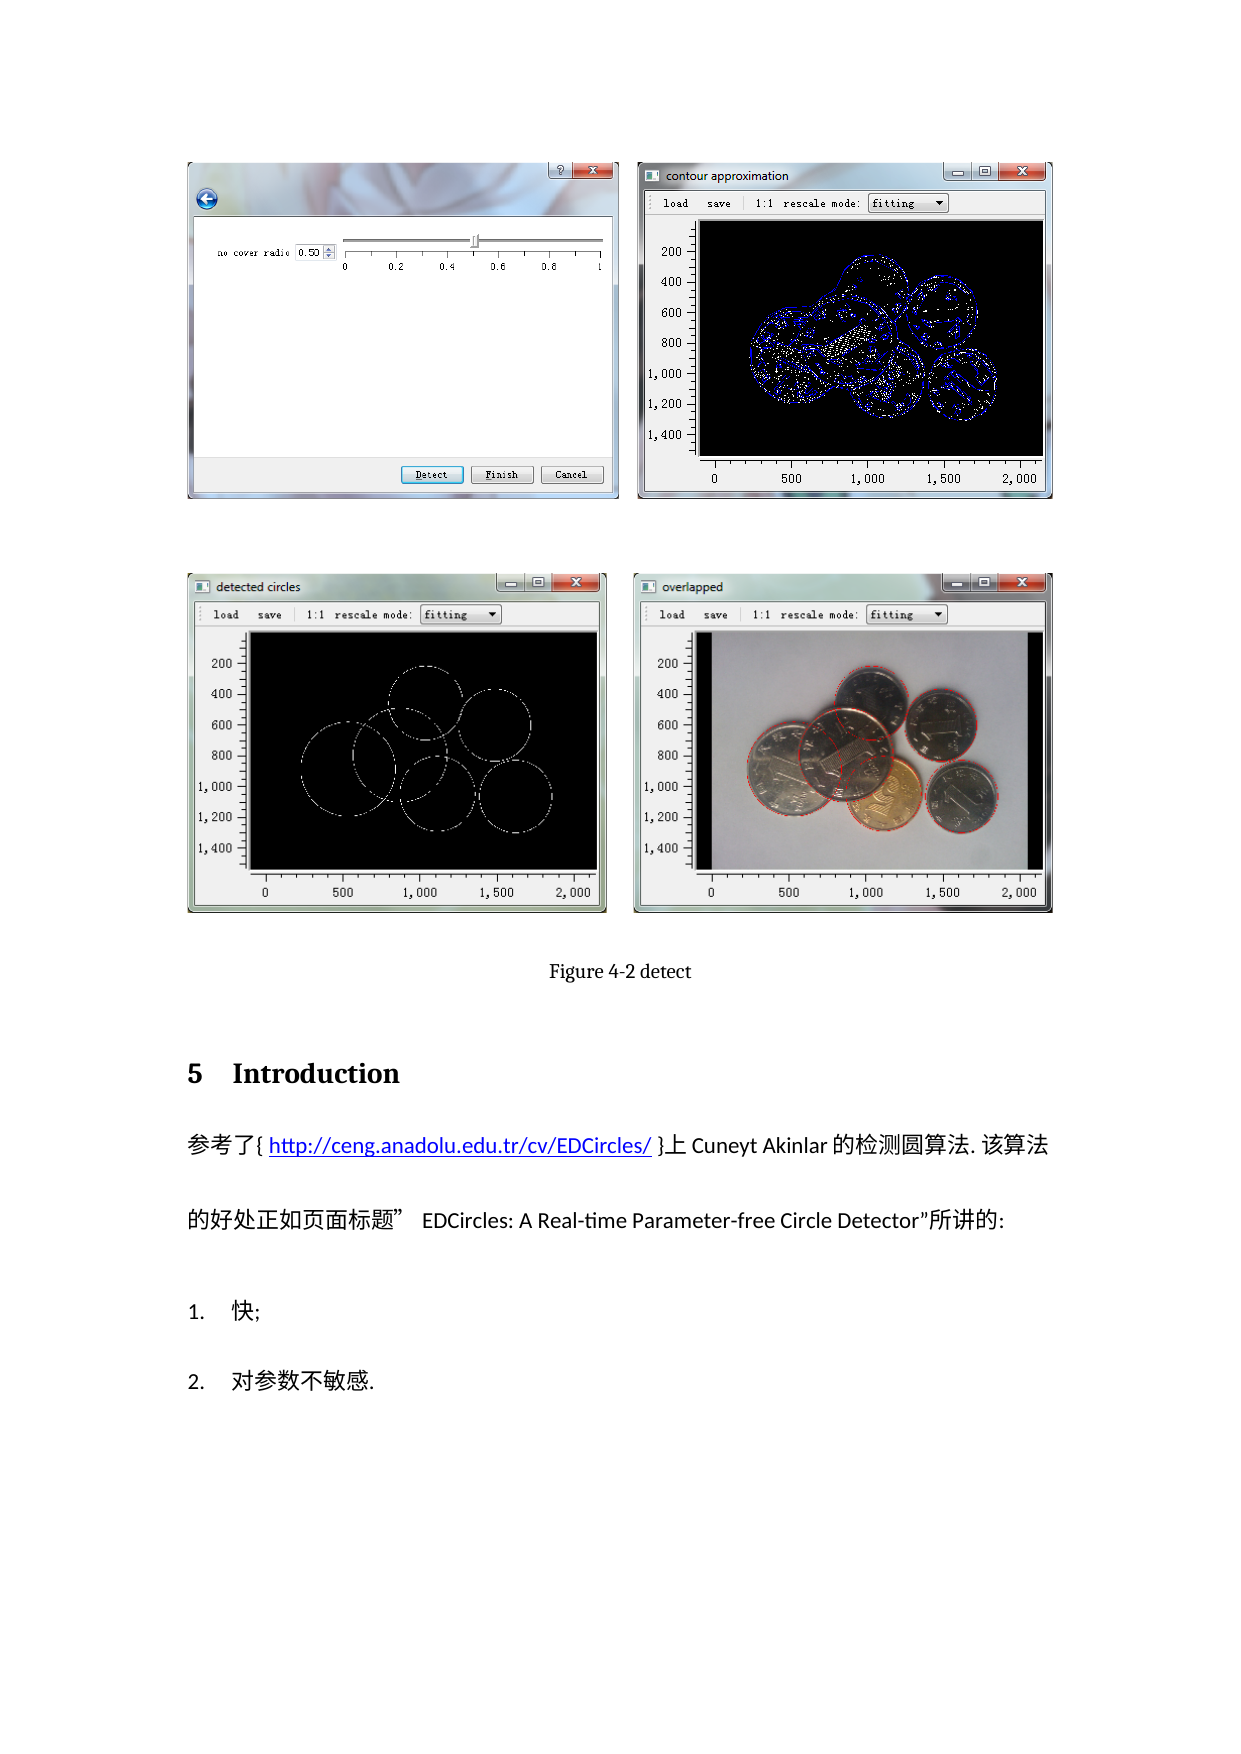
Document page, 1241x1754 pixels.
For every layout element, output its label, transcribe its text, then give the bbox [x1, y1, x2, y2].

picture [637, 162, 1053, 499]
list 对参数不敏感. [187, 1347, 1053, 1412]
picture [633, 573, 1053, 913]
text 参考了{ http://ceng.anadolu.edu.tr/cv/EDCircles/ }上Cuneyt Akinlar的检测圆算法. 该算法的好处正如页面标题” EDCircles: A Real-time Parameter-free Circle Detector”所讲的: [187, 1112, 1053, 1251]
list 快; [187, 1277, 1053, 1342]
picture [187, 573, 607, 913]
subtitle Introduction [187, 1042, 1053, 1107]
text Figure 4-2 detect [187, 956, 1053, 988]
picture [187, 162, 619, 499]
